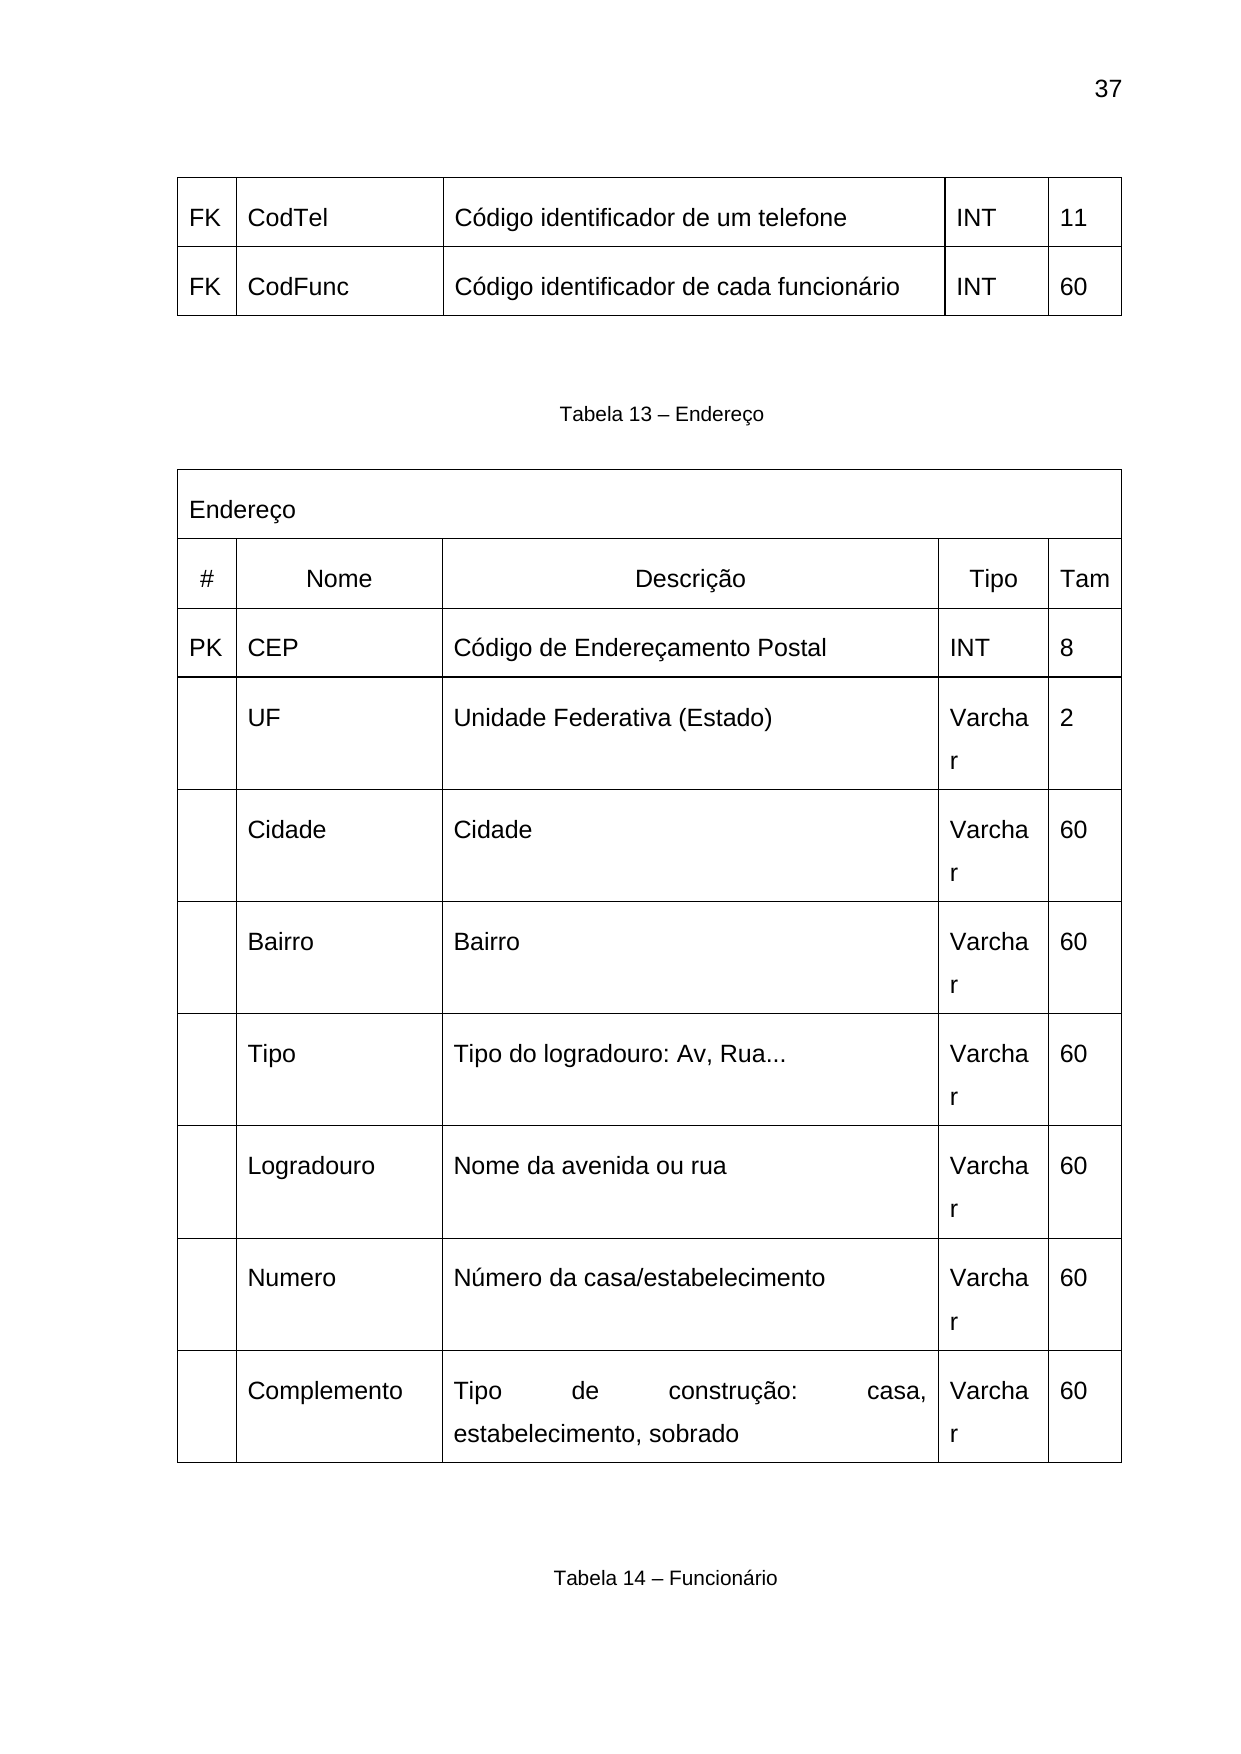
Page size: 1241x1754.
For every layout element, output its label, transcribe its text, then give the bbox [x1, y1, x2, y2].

table_cell Logradouro [237, 1126, 442, 1237]
table_cell Varchar [939, 790, 1048, 901]
table_cell CEP [237, 609, 442, 676]
table_cell Descrição [443, 539, 938, 607]
table_cell INT [946, 178, 1048, 246]
table_cell PK [178, 609, 236, 676]
table_cell [178, 902, 236, 1013]
table_cell Código identificador de um telefone [444, 178, 944, 246]
table_cell 11 [1049, 178, 1121, 246]
table_cell 60 [1049, 902, 1121, 1013]
table_cell Varchar [939, 1014, 1048, 1125]
table_cell Número da casa/estabelecimento [443, 1239, 938, 1349]
table_cell [178, 1239, 236, 1349]
table_cell Bairro [443, 902, 938, 1013]
table_cell 2 [1049, 678, 1121, 789]
table_cell [178, 678, 236, 789]
table_cell FK [178, 178, 236, 246]
table_cell 60 [1049, 1351, 1121, 1462]
table_cell Varchar [939, 1126, 1048, 1237]
table_cell FK [178, 247, 236, 315]
table_cell 60 [1049, 1239, 1121, 1349]
table_cell Varchar [939, 1351, 1048, 1462]
table_cell 60 [1049, 247, 1121, 315]
table_cell Código identificador de cada funcionário [444, 247, 944, 315]
table_cell 60 [1049, 1126, 1121, 1237]
table_cell Varchar [939, 1239, 1048, 1349]
table_cell Unidade Federativa (Estado) [443, 678, 938, 789]
table_cell Tipo [939, 539, 1048, 607]
table_cell Cidade [237, 790, 442, 901]
table_cell CodTel [237, 178, 443, 246]
table_cell Complemento [237, 1351, 442, 1462]
table_cell 60 [1049, 1014, 1121, 1125]
table_cell [178, 1351, 236, 1462]
table_cell Varchar [939, 902, 1048, 1013]
table_cell Cidade [443, 790, 938, 901]
table_cell INT [939, 609, 1048, 676]
table_cell [178, 1014, 236, 1125]
table_header Endereço [178, 470, 1121, 538]
table_cell Tipo de construção: casa, estabelecimento, sobrado [443, 1351, 938, 1462]
table_cell Nome [237, 539, 442, 607]
table_cell UF [237, 678, 442, 789]
table_cell [178, 1126, 236, 1237]
table_cell Tipo [237, 1014, 442, 1125]
table_cell 60 [1049, 790, 1121, 901]
table_cell Tam [1049, 539, 1121, 607]
table_cell Nome da avenida ou rua [443, 1126, 938, 1237]
table_cell Tipo do logradouro: Av, Rua... [443, 1014, 938, 1125]
table_cell # [178, 539, 236, 607]
table_cell [178, 790, 236, 901]
table_cell INT [946, 247, 1048, 315]
table_cell 8 [1049, 609, 1121, 676]
table_cell Bairro [237, 902, 442, 1013]
table_cell Código de Endereçamento Postal [443, 609, 938, 676]
table_cell CodFunc [237, 247, 443, 315]
table_cell Numero [237, 1239, 442, 1349]
table_cell Varchar [939, 678, 1048, 789]
